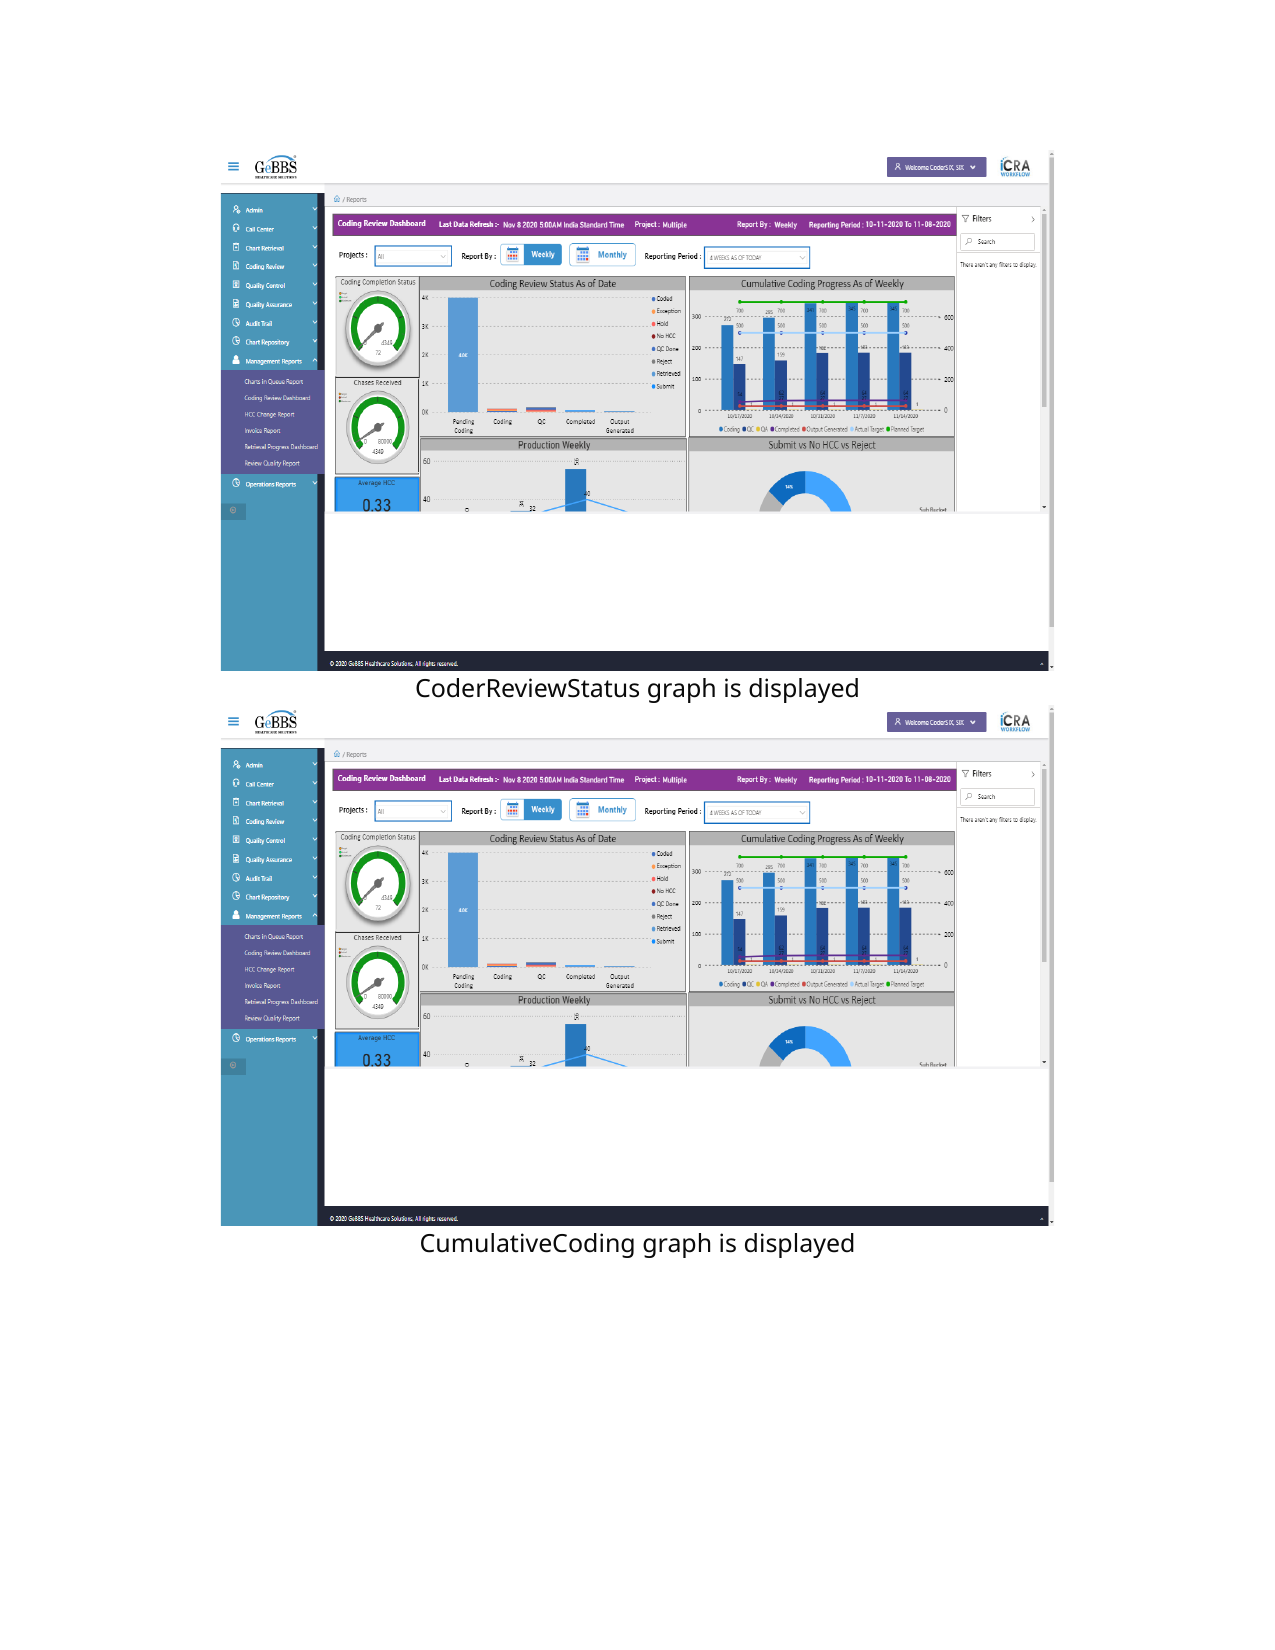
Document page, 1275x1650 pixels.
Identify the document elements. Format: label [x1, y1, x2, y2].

picture [220, 705, 1055, 1226]
text [150, 150, 1125, 1260]
picture [220, 150, 1055, 671]
